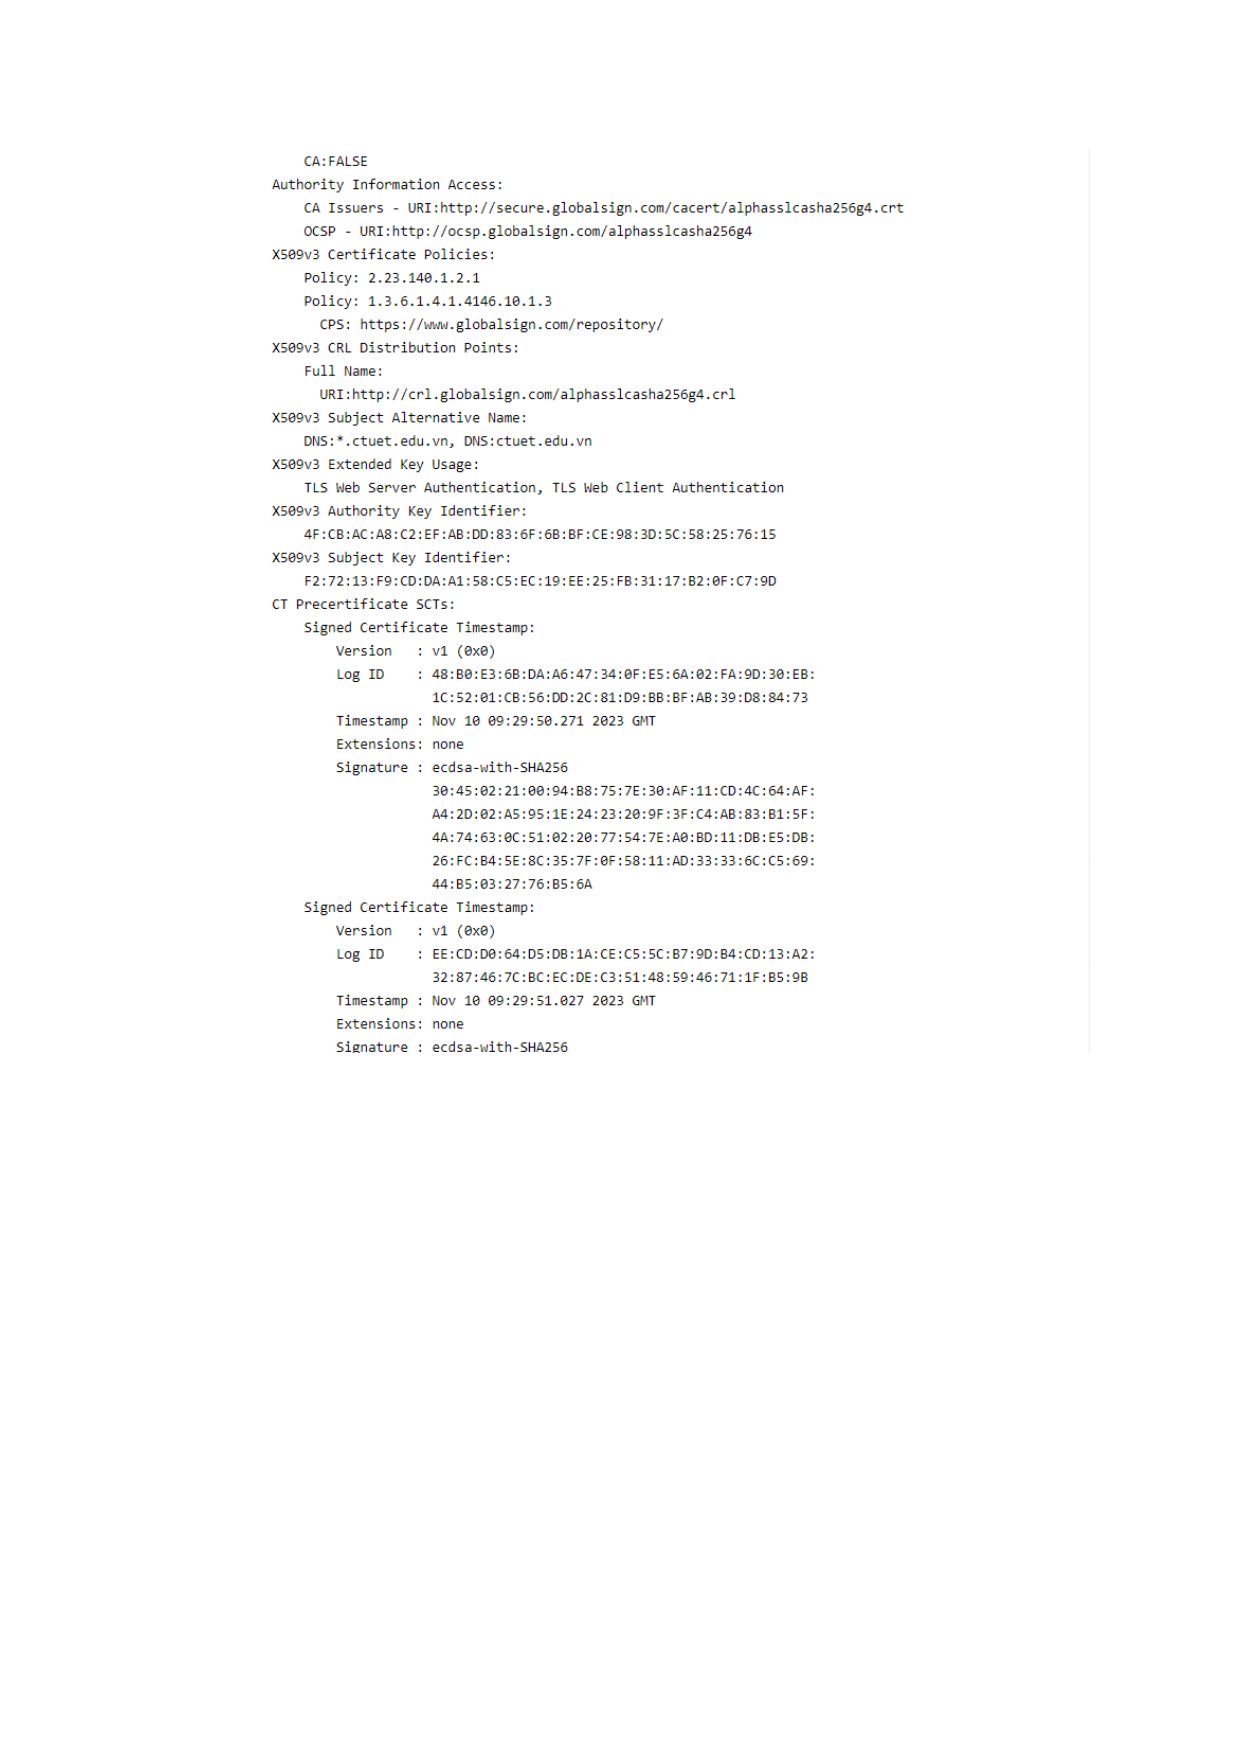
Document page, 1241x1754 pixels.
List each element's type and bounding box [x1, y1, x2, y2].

picture [150, 150, 1090, 1053]
